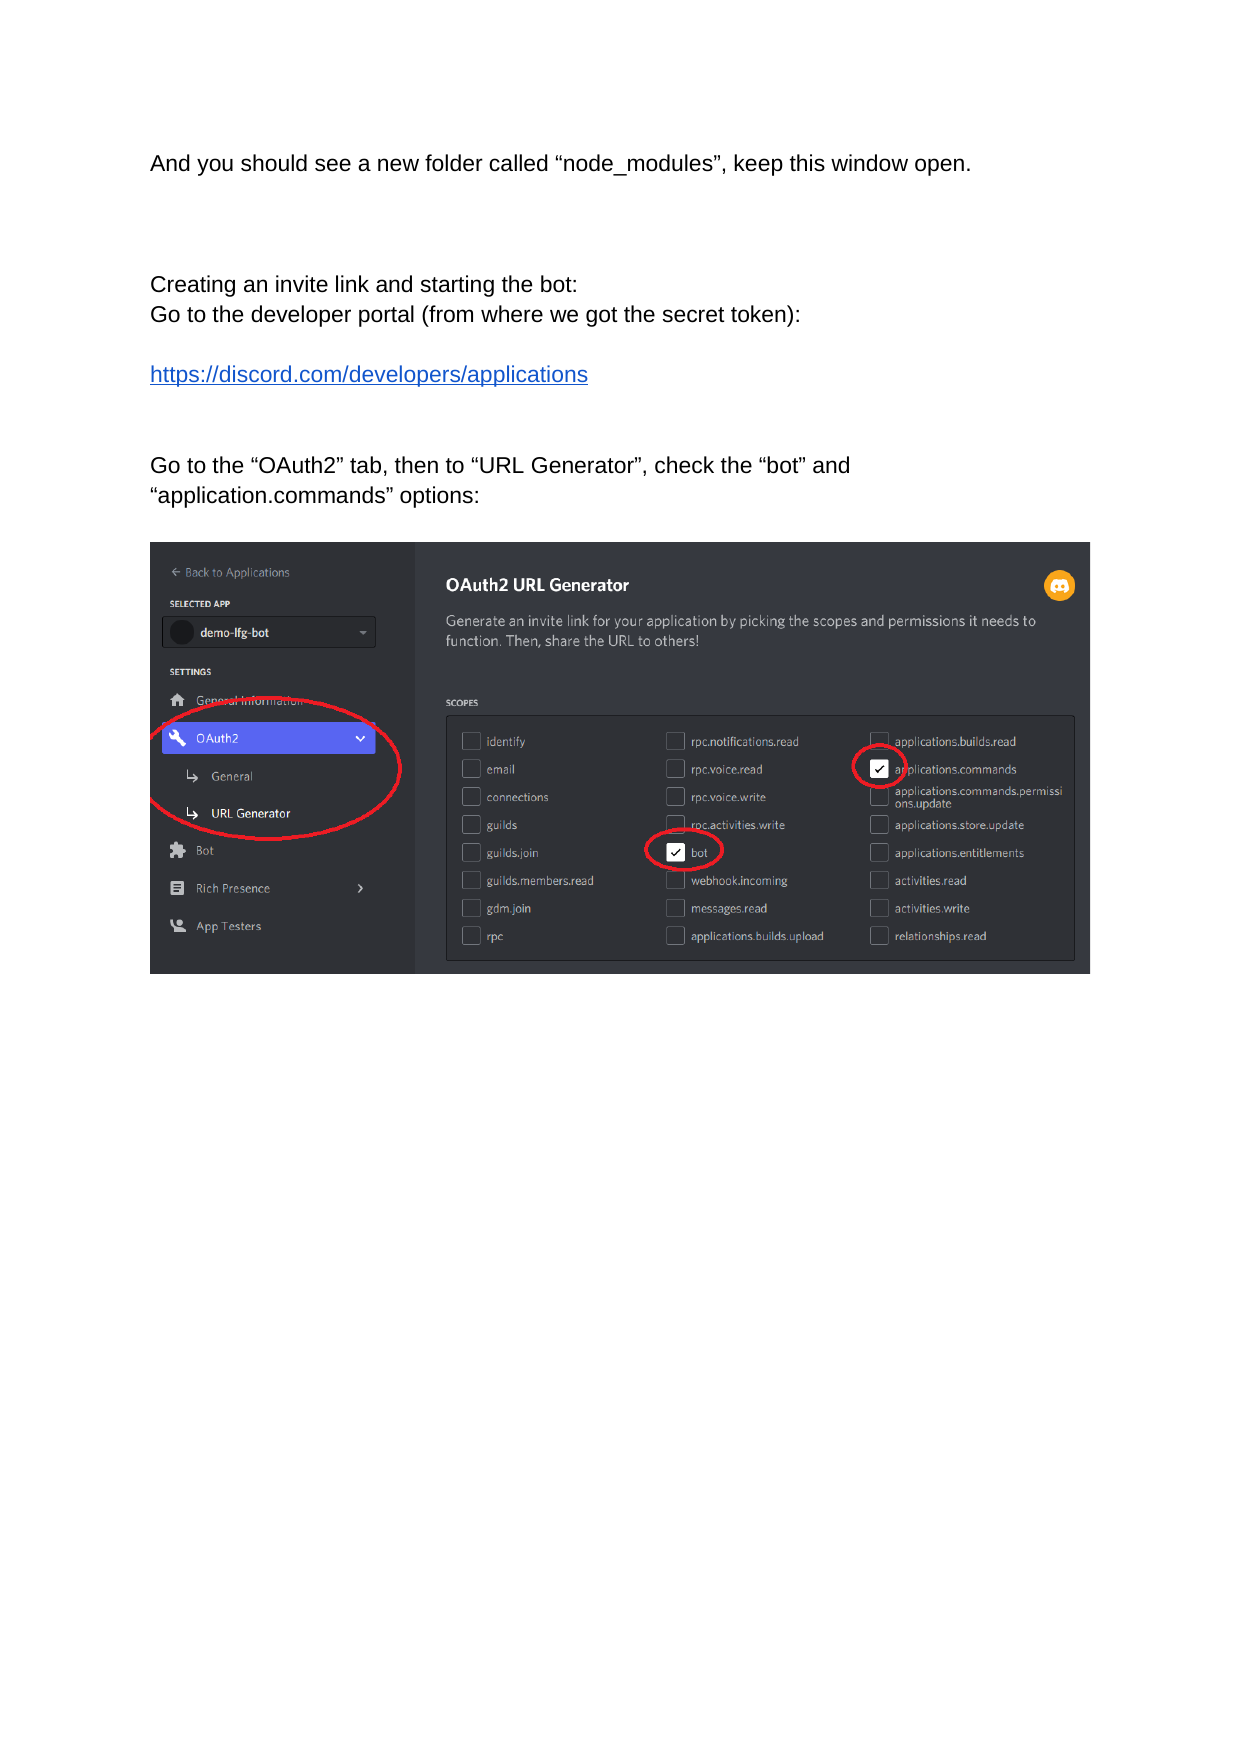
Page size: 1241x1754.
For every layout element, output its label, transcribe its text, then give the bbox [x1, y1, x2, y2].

text https://discord.com/developers/applications Go to the “OAuth2” tab, then to “URL Generator”, check the “bot” and “application.commands” options: [150, 361, 1090, 542]
picture [150, 542, 1091, 974]
text You should see something like: And you should see a new folder called “node_modules”, keep this window open. [150, 150, 1090, 207]
text Creating an invite link and starting the bot: Go to the developer portal (from where we got the secret token): [150, 271, 1090, 358]
